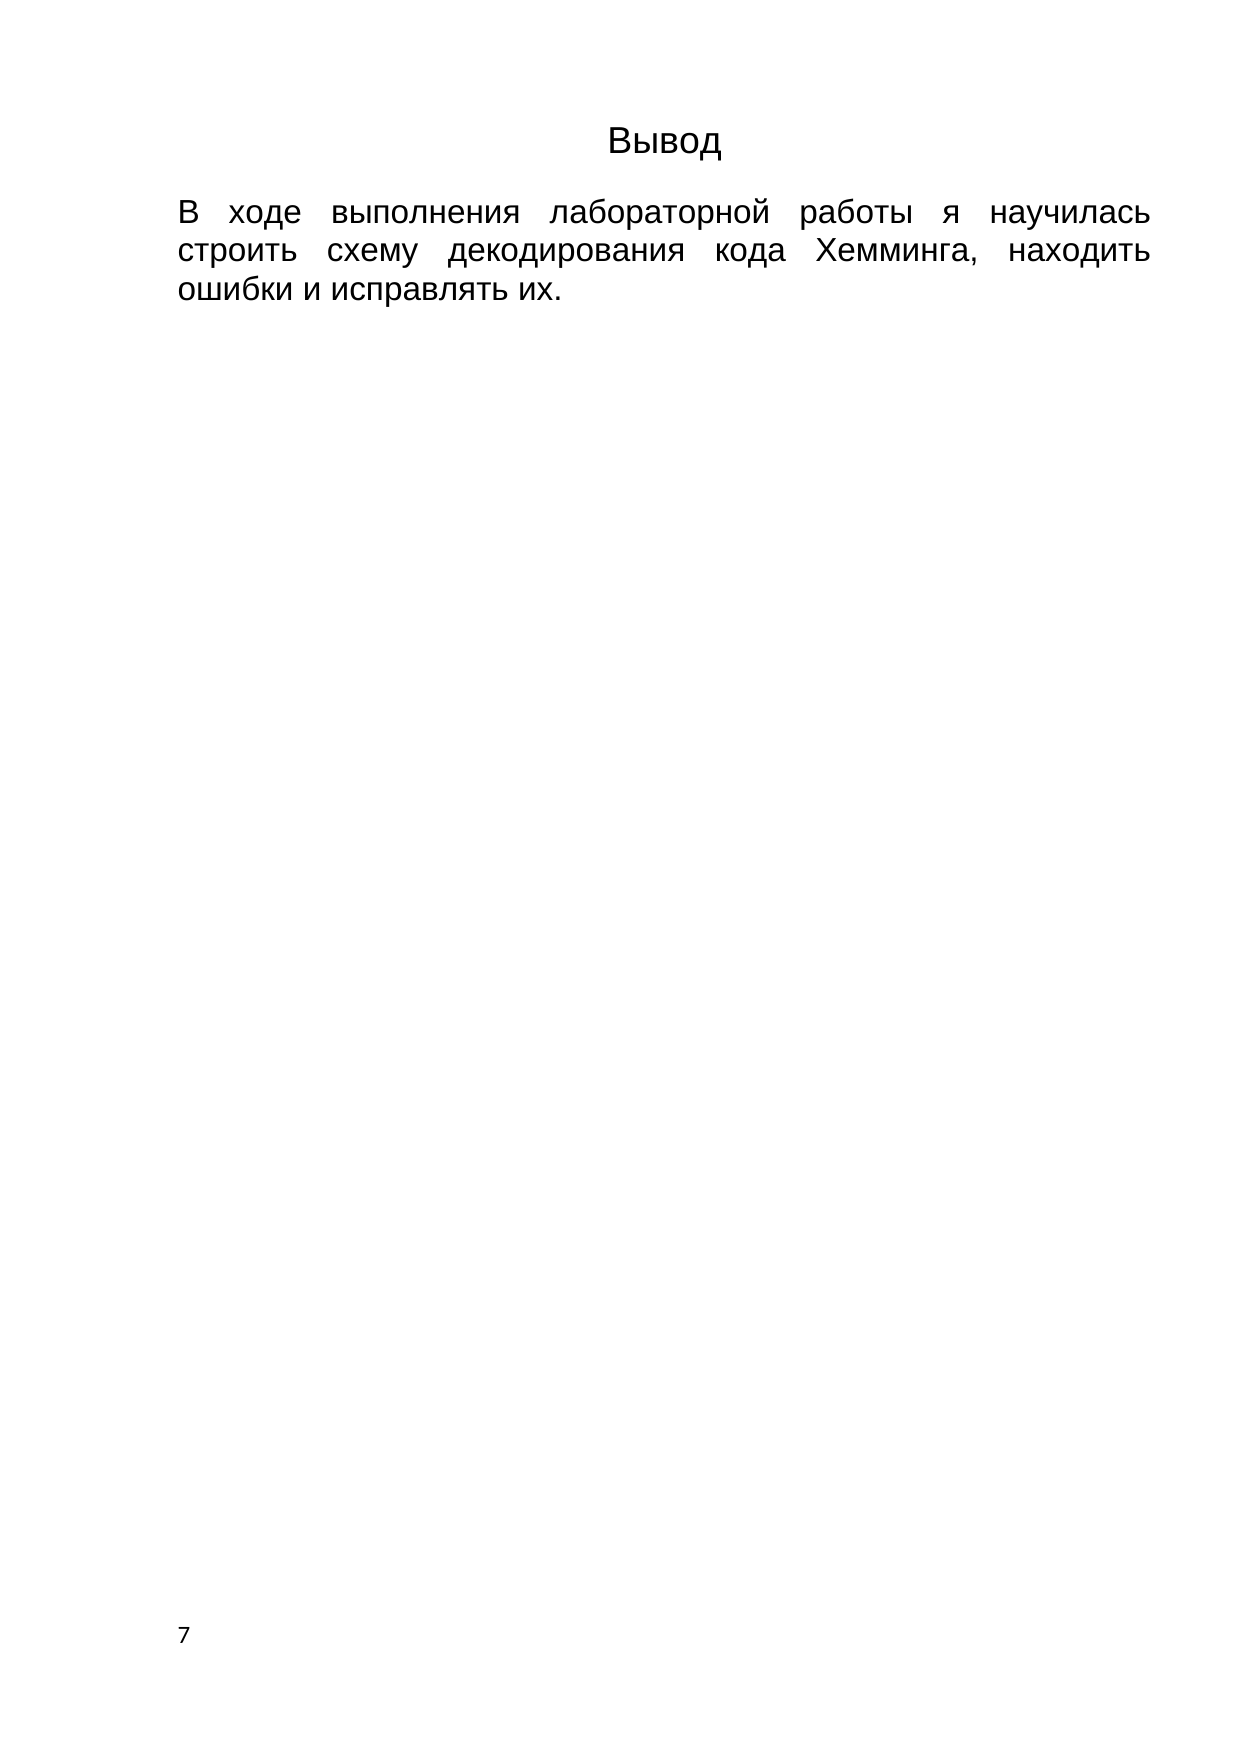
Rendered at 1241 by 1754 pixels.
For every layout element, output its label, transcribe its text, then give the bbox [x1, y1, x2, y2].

subtitle Вывод [177, 118, 1152, 161]
text В ходе выполнения лабораторной работы я научилась строить схему декодирования кода Хемминга, находить ошибки и исправлять их. [177, 192, 1152, 307]
